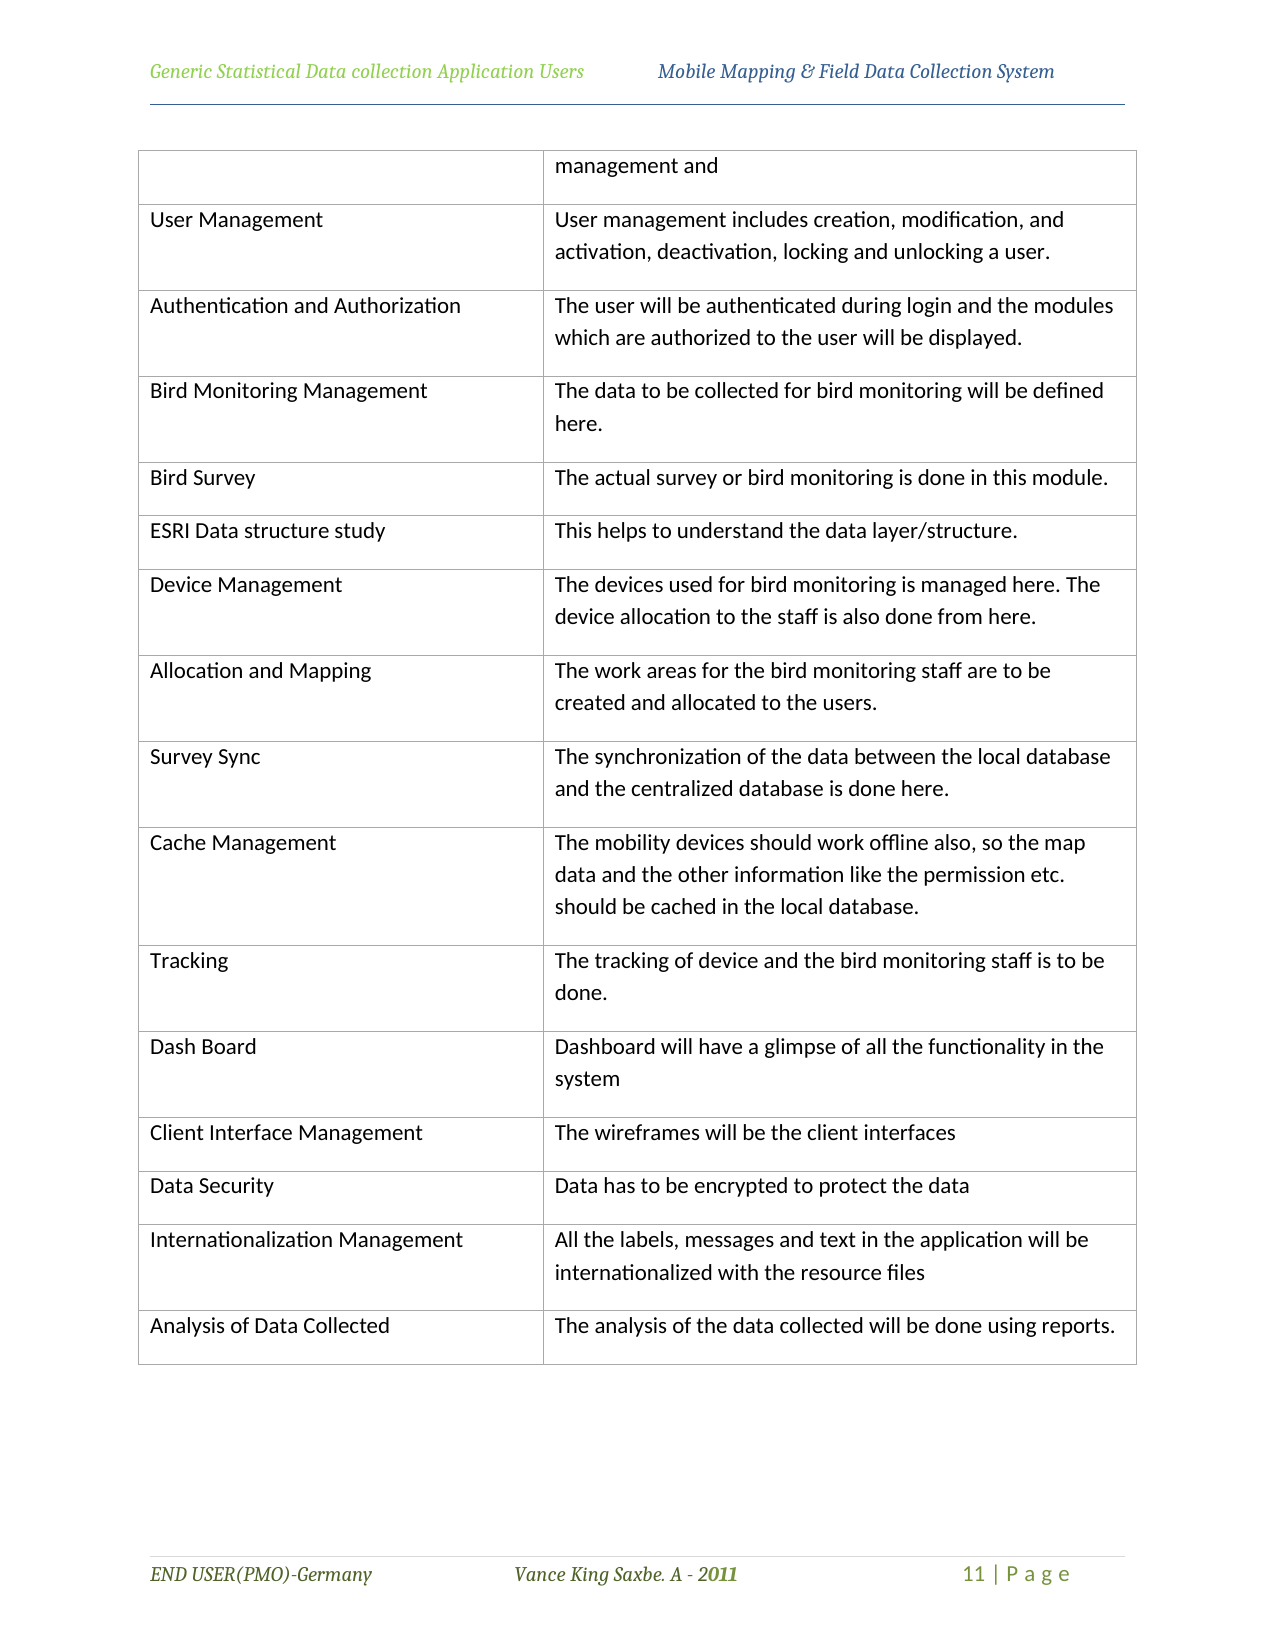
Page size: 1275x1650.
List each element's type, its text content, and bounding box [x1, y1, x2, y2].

table_cell ESRI Data structure study [139, 516, 543, 569]
table_cell User Management [139, 205, 543, 290]
table_cell Cache Management [139, 828, 543, 945]
table_cell The wireframes will be the client interfaces [544, 1118, 1136, 1171]
table_cell Authentication and Authorization [139, 291, 543, 376]
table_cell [544, 151, 1136, 204]
table_cell Data has to be encrypted to protect the data [544, 1172, 1136, 1224]
table_cell All the labels, messages and text in the application will be internationalized with the resource files [544, 1225, 1136, 1310]
table_cell The actual survey or bird monitoring is done in this module. [544, 463, 1136, 515]
table_cell The devices used for bird monitoring is managed here. The device allocation to the staff is also done from here. [544, 570, 1136, 655]
table_cell The synchronization of the data between the local database and the centralized database is done here. [544, 742, 1136, 827]
table_cell Survey Sync [139, 742, 543, 827]
table_cell Dashboard will have a glimpse of all the functionality in the system [544, 1032, 1136, 1117]
table_cell Allocation and Mapping [139, 656, 543, 741]
table_cell The data to be collected for bird monitoring will be defined here. [544, 377, 1136, 462]
table_cell Bird Monitoring Management [139, 377, 543, 462]
table_cell This helps to understand the data layer/structure. [544, 516, 1136, 569]
table_cell The user will be authenticated during login and the modules which are authorized to the user will be displayed. [544, 291, 1136, 376]
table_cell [139, 151, 543, 204]
table_cell The mobility devices should work offline also, so the map data and the other information like the permission etc. should be cached in the local database. [544, 828, 1136, 945]
table_cell The work areas for the bird monitoring staff are to be created and allocated to the users. [544, 656, 1136, 741]
table_cell Client Interface Management [139, 1118, 543, 1171]
table_cell Data Security [139, 1172, 543, 1224]
table_cell Dash Board [139, 1032, 543, 1117]
table_cell Internationalization Management [139, 1225, 543, 1310]
table_cell Analysis of Data Collected [139, 1311, 543, 1364]
table_cell The analysis of the data collected will be done using reports. [544, 1311, 1136, 1364]
table_cell Device Management [139, 570, 543, 655]
table_cell Tracking [139, 946, 543, 1031]
table_cell Bird Survey [139, 463, 543, 515]
table_cell User management includes creation, modification, and activation, deactivation, locking and unlocking a user. [544, 205, 1136, 290]
table_cell The tracking of device and the bird monitoring staff is to be done. [544, 946, 1136, 1031]
